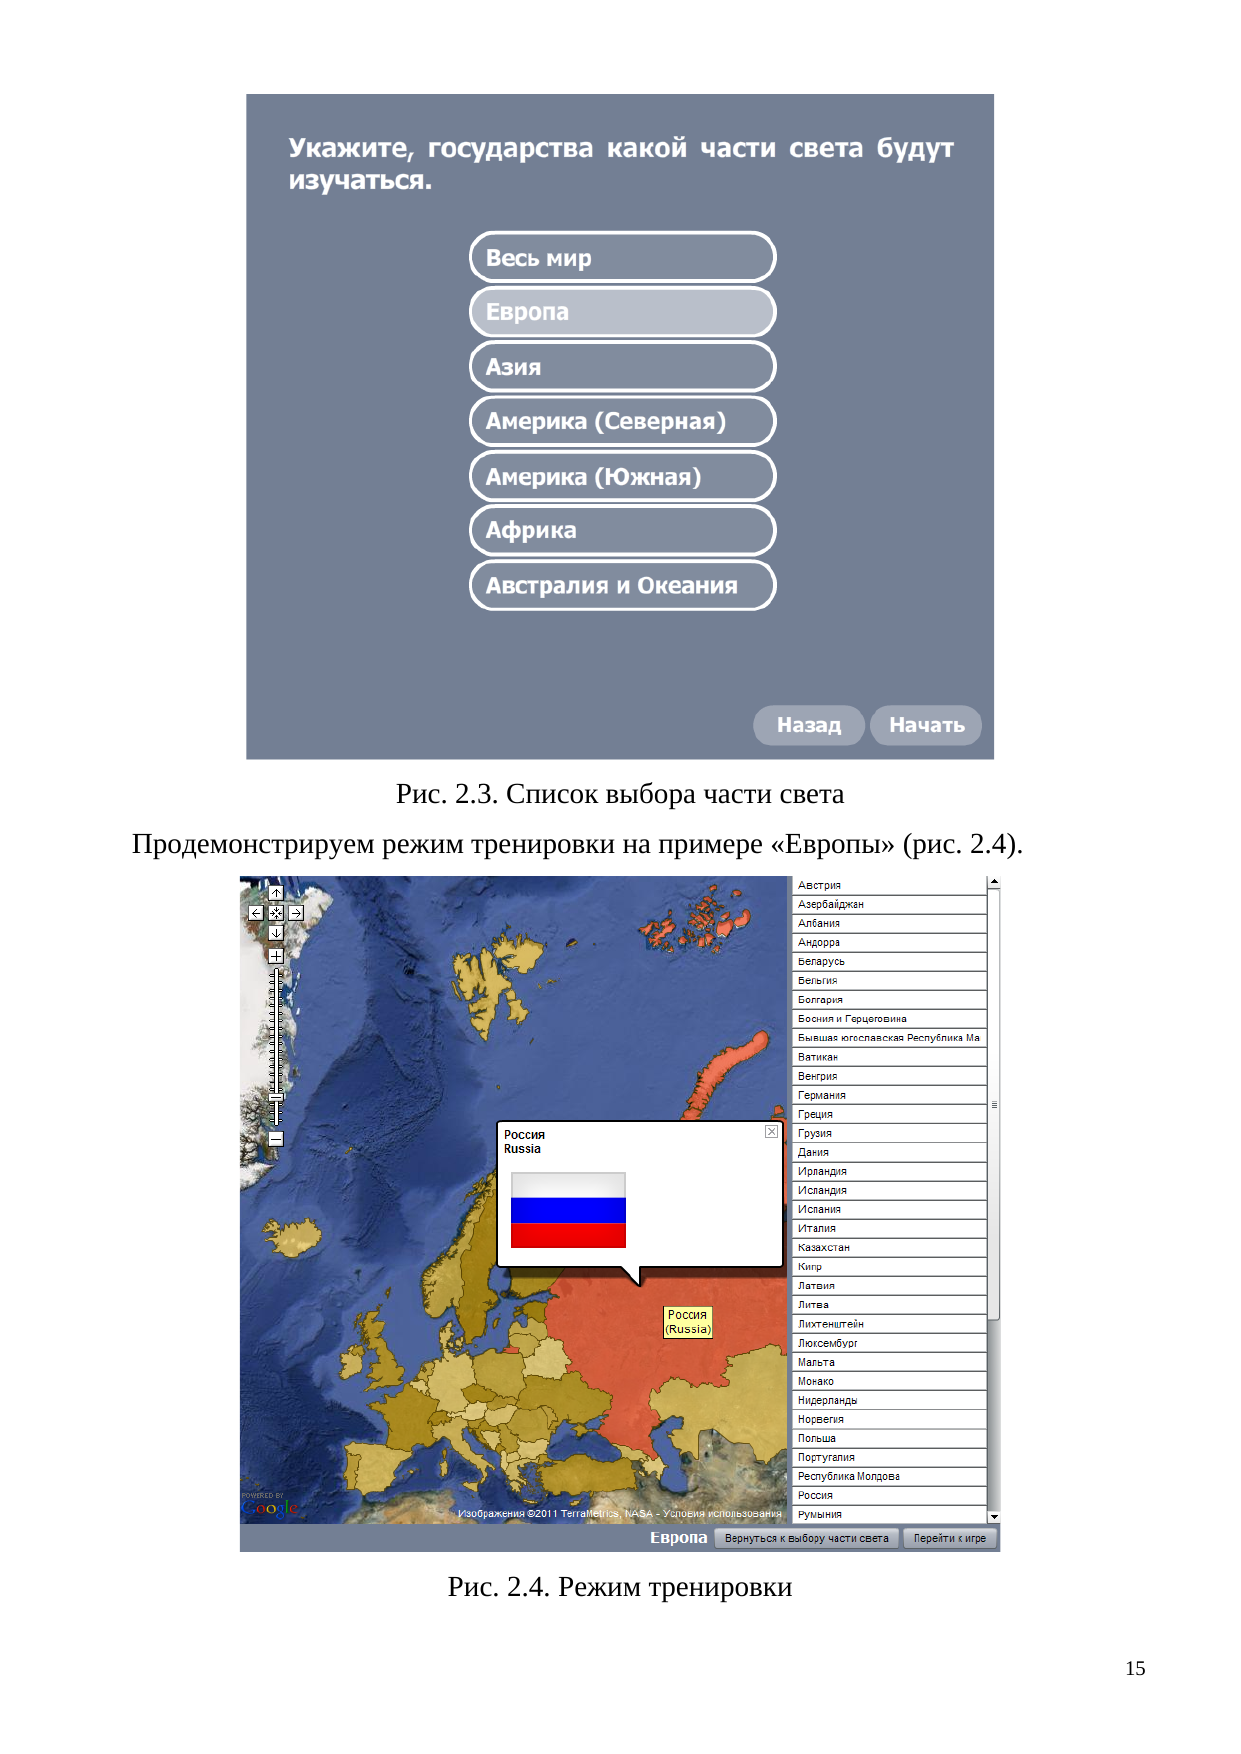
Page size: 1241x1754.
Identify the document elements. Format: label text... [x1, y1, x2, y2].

picture [239, 876, 1001, 1553]
text Рис. 2.4. Режим тренировки [94, 1569, 1146, 1603]
text Продемонстрируем режим тренировки на примере «Европы» (рис. 2.4). [94, 826, 1146, 860]
text Рис. 2.3. Список выбора части света [94, 776, 1146, 809]
picture [246, 94, 995, 760]
